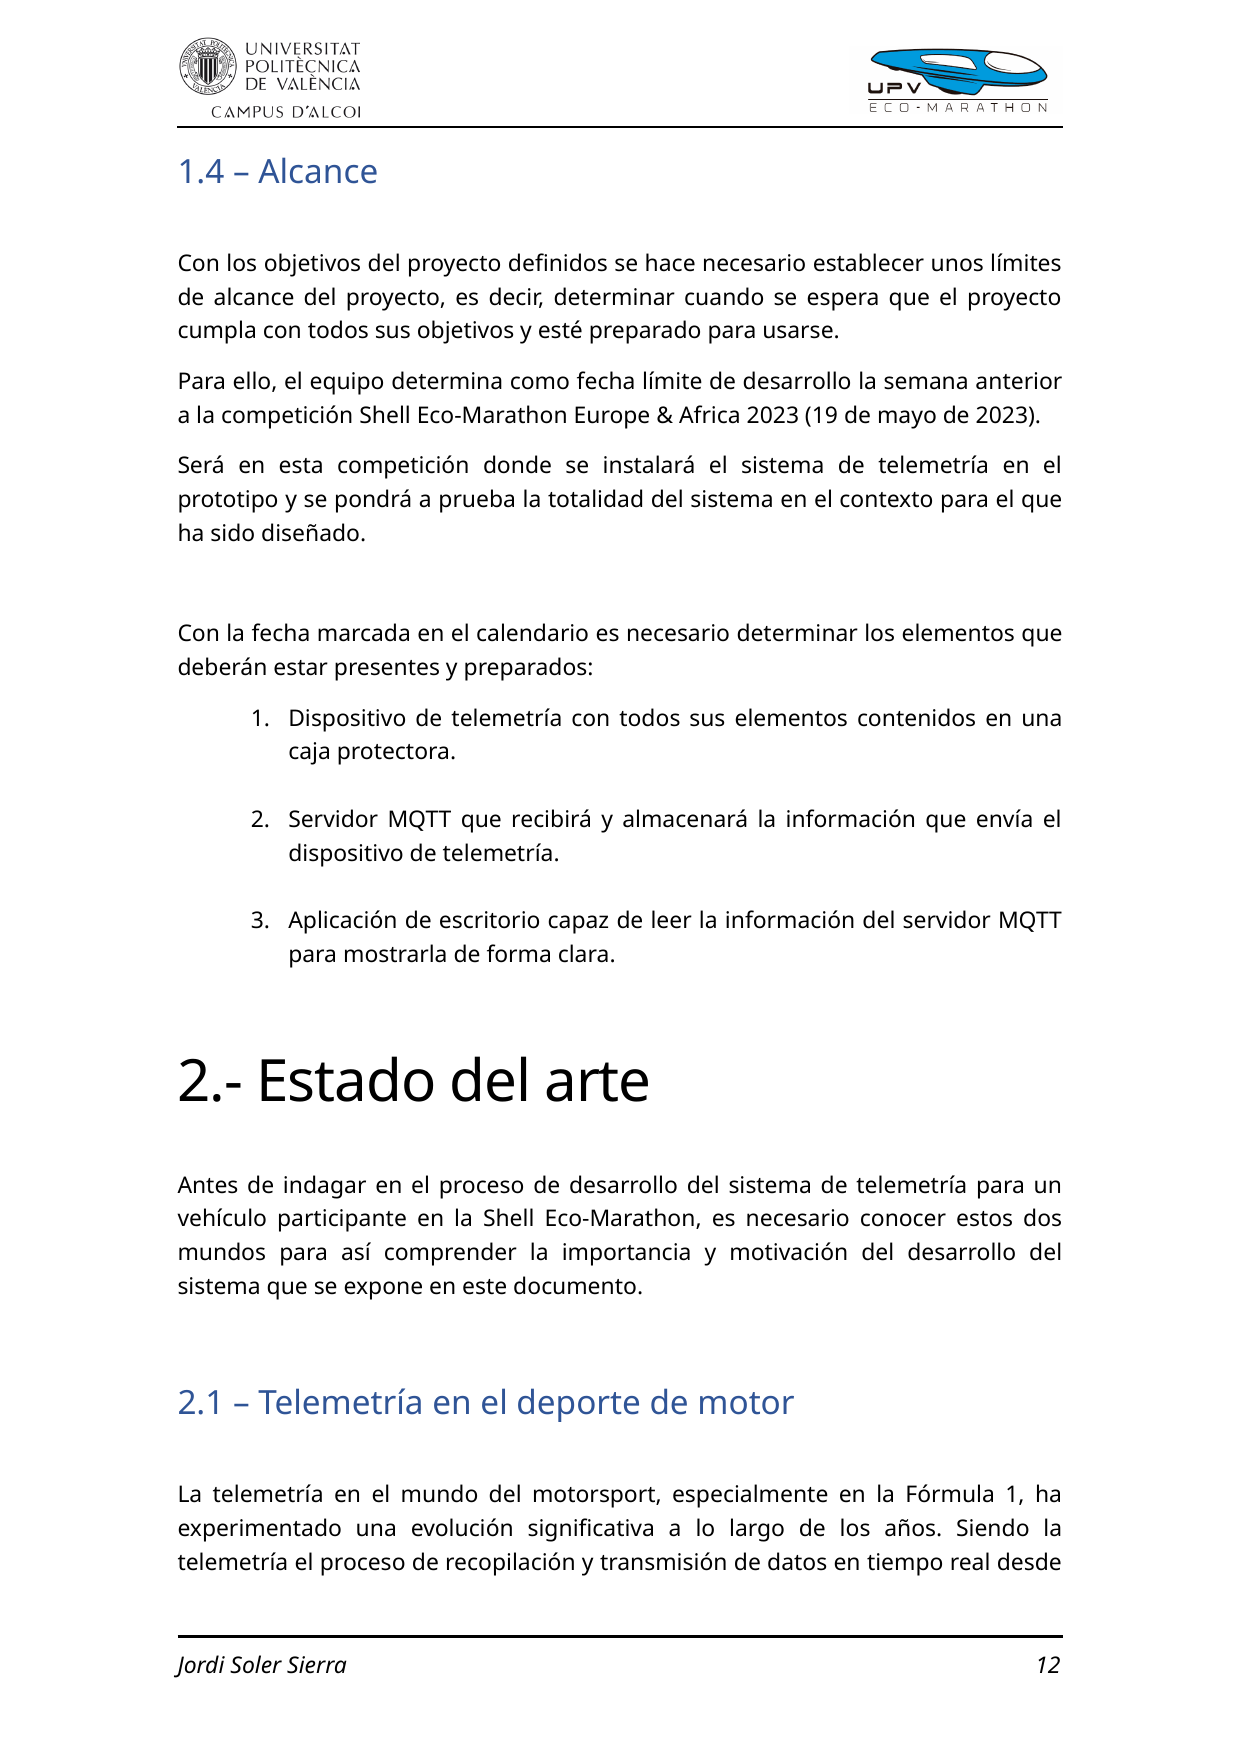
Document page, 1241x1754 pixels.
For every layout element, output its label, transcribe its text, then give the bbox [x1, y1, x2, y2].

text Antes de indagar en el proceso de desarrollo del sistema de telemetría para un vehículo participante en la Shell Eco-Marathon, es necesario conocer estos dos mundos para así comprender la importancia y motivación del desarrollo del sistema que se expone en este documento. [177, 1168, 1063, 1301]
text Será en esta competición donde se instalará el sistema de telemetría en el prototipo y se pondrá a prueba la totalidad del sistema en el contexto para el que ha sido diseñado. [177, 449, 1063, 548]
list Servidor MQTT que recibirá y almacenará la información que envía el dispositivo de telemetría. [251, 803, 1063, 868]
list Dispositivo de telemetría con todos sus elementos contenidos en una caja protectora. [251, 702, 1063, 767]
subtitle 2.1 – Telemetría en el deporte de motor [177, 1379, 1063, 1424]
title 2.- Estado del arte [177, 1039, 1063, 1118]
list Aplicación de escritorio capaz de leer la información del servidor MQTT para mostrarla de forma clara. [251, 904, 1063, 969]
picture [177, 34, 362, 121]
text Para ello, el equipo determina como fecha límite de desarrollo la semana anterior a la competición Shell Eco-Marathon Europe & Africa 2023 (19 de mayo de 2023). [177, 365, 1063, 430]
picture [849, 46, 1063, 114]
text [177, 1478, 1063, 1577]
text Con la fecha marcada en el calendario es necesario determinar los elementos que deberán estar presentes y preparados: [177, 617, 1063, 682]
subtitle 1.4 – Alcance [177, 148, 1063, 193]
text Con los objetivos del proyecto definidos se hace necesario establecer unos límites de alcance del proyecto, es decir, determinar cuando se espera que el proyecto cumpla con todos sus objetivos y esté preparado para usarse. [177, 247, 1063, 346]
